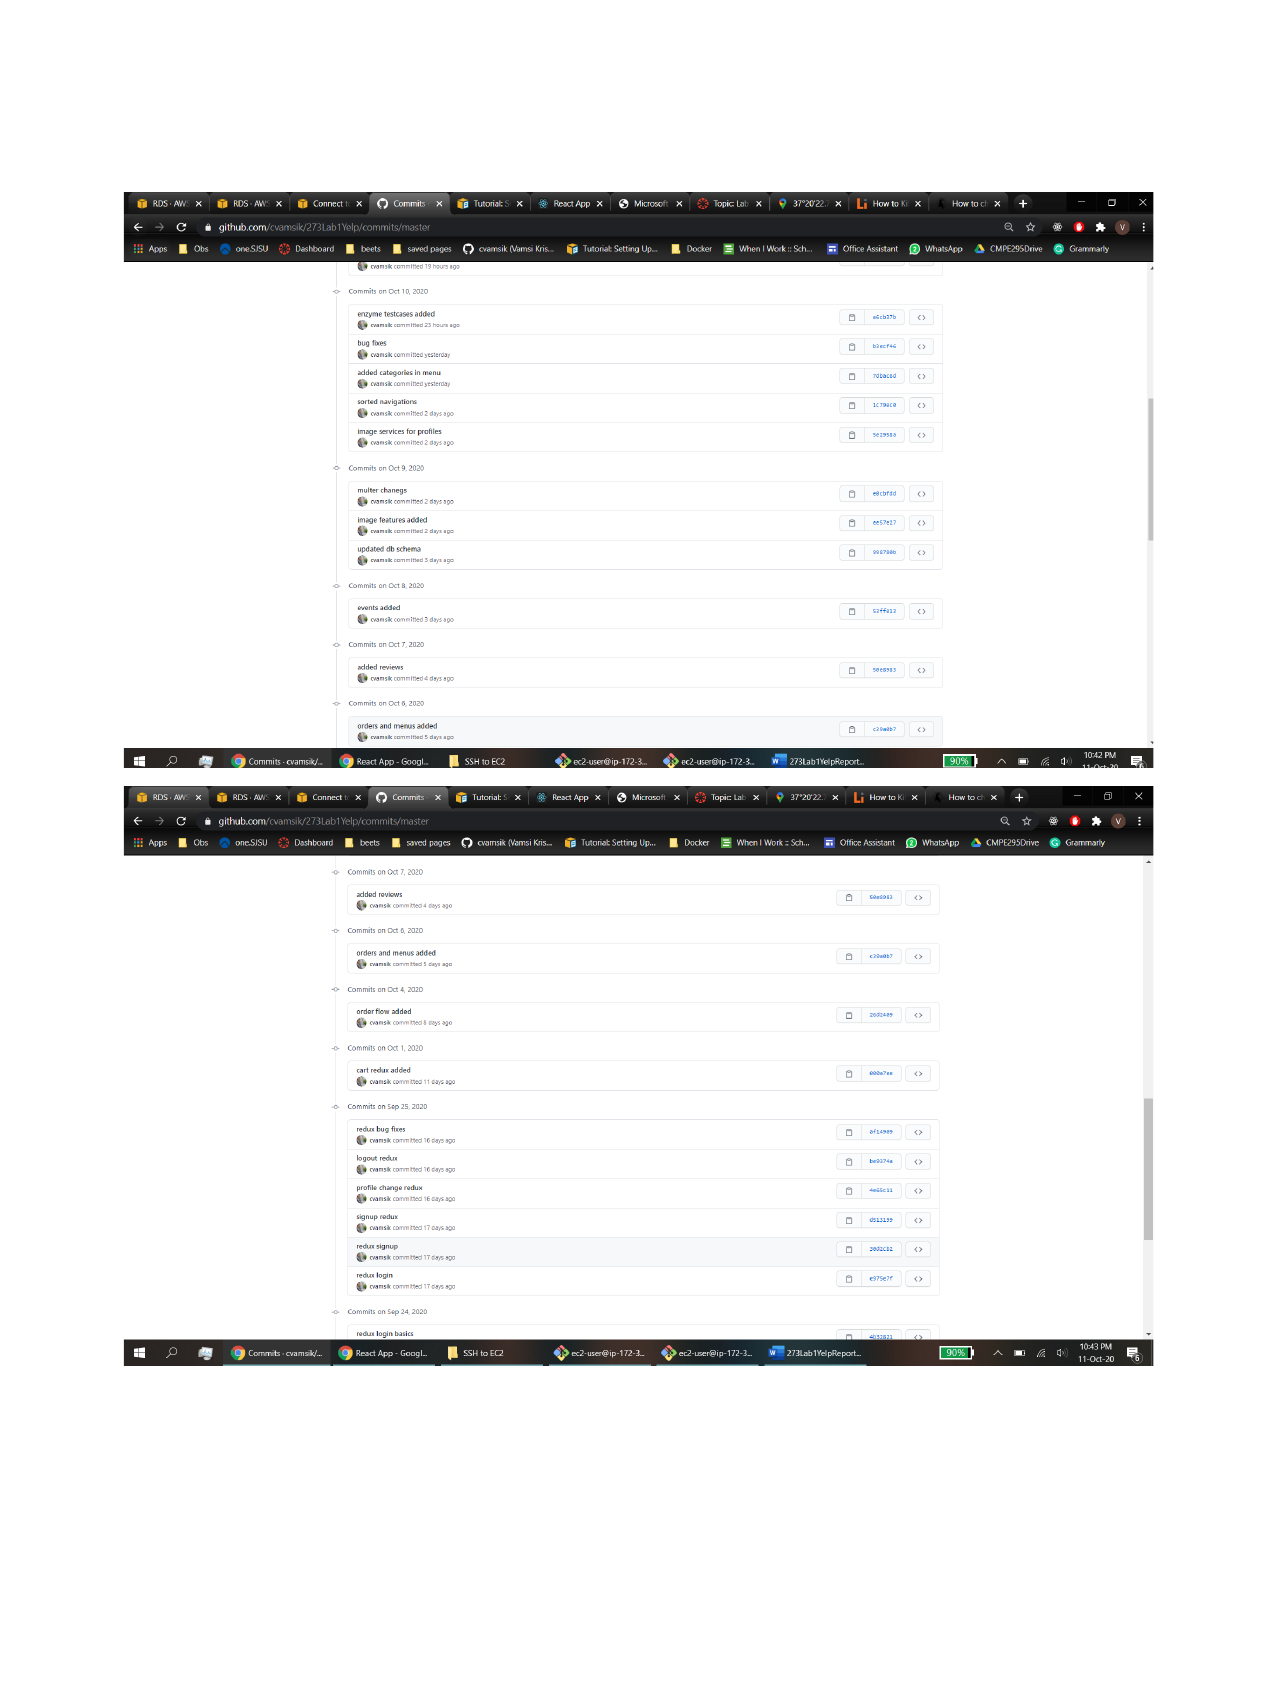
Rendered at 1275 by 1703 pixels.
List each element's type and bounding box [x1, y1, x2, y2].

picture [123, 192, 1154, 768]
picture [123, 786, 1154, 1366]
